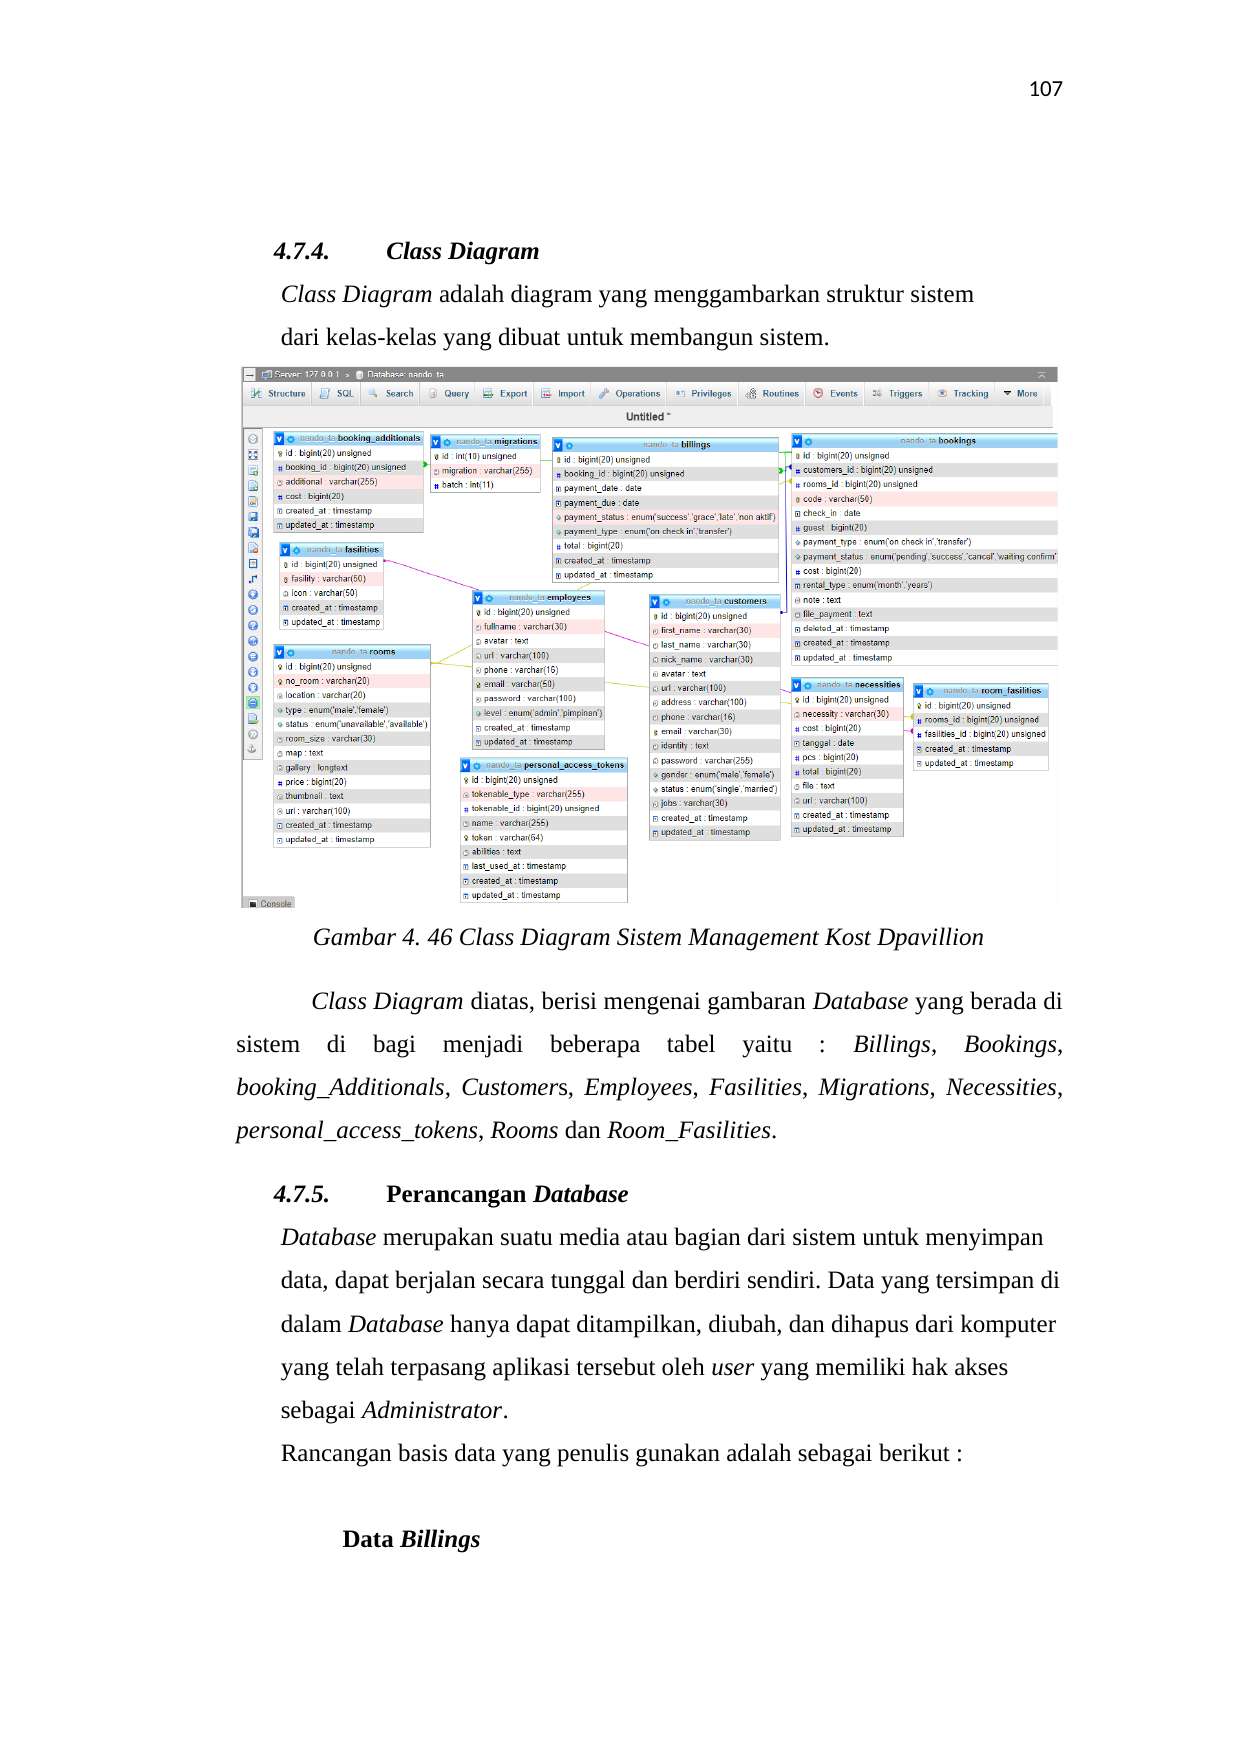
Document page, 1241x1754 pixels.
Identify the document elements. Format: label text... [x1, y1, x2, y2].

text Class Diagram adalah diagram yang menggambarkan struktur sistem dari kelas-kelas yang dibuat untuk membangun sistem. [281, 279, 1006, 351]
list Data Billings [342, 1524, 1063, 1553]
text Class Diagram diatas, berisi mengenai gambaran Database yang berada di sistem di bagi menjadi beberapa tabel yaitu : Billings, Bookings, booking_Additionals, Customers, Employees, Fasilities, Migrations, Necessities, personal_access_tokens, Rooms dan Room_Fasilities. [236, 986, 1063, 1144]
list Database merupakan suatu media atau bagian dari sistem untuk menyimpan data, dapat berjalan secara tunggal dan berdiri sendiri. Data yang tersimpan di dalam Database hanya dapat ditampilkan, diubah, dan dihapus dari komputer yang telah terpasang aplikasi tersebut oleh user yang memiliki hak akses sebagai Administrator. [281, 1222, 1063, 1424]
subtitle Perancangan Database [274, 1179, 1063, 1208]
list Rancangan basis data yang penulis gunakan adalah sebagai berikut : [281, 1438, 1063, 1467]
picture [241, 365, 1058, 908]
text Gambar 4. 46 Class Diagram Sistem Management Kost Dpavillion [236, 922, 1063, 951]
subtitle Class Diagram [274, 236, 1063, 265]
